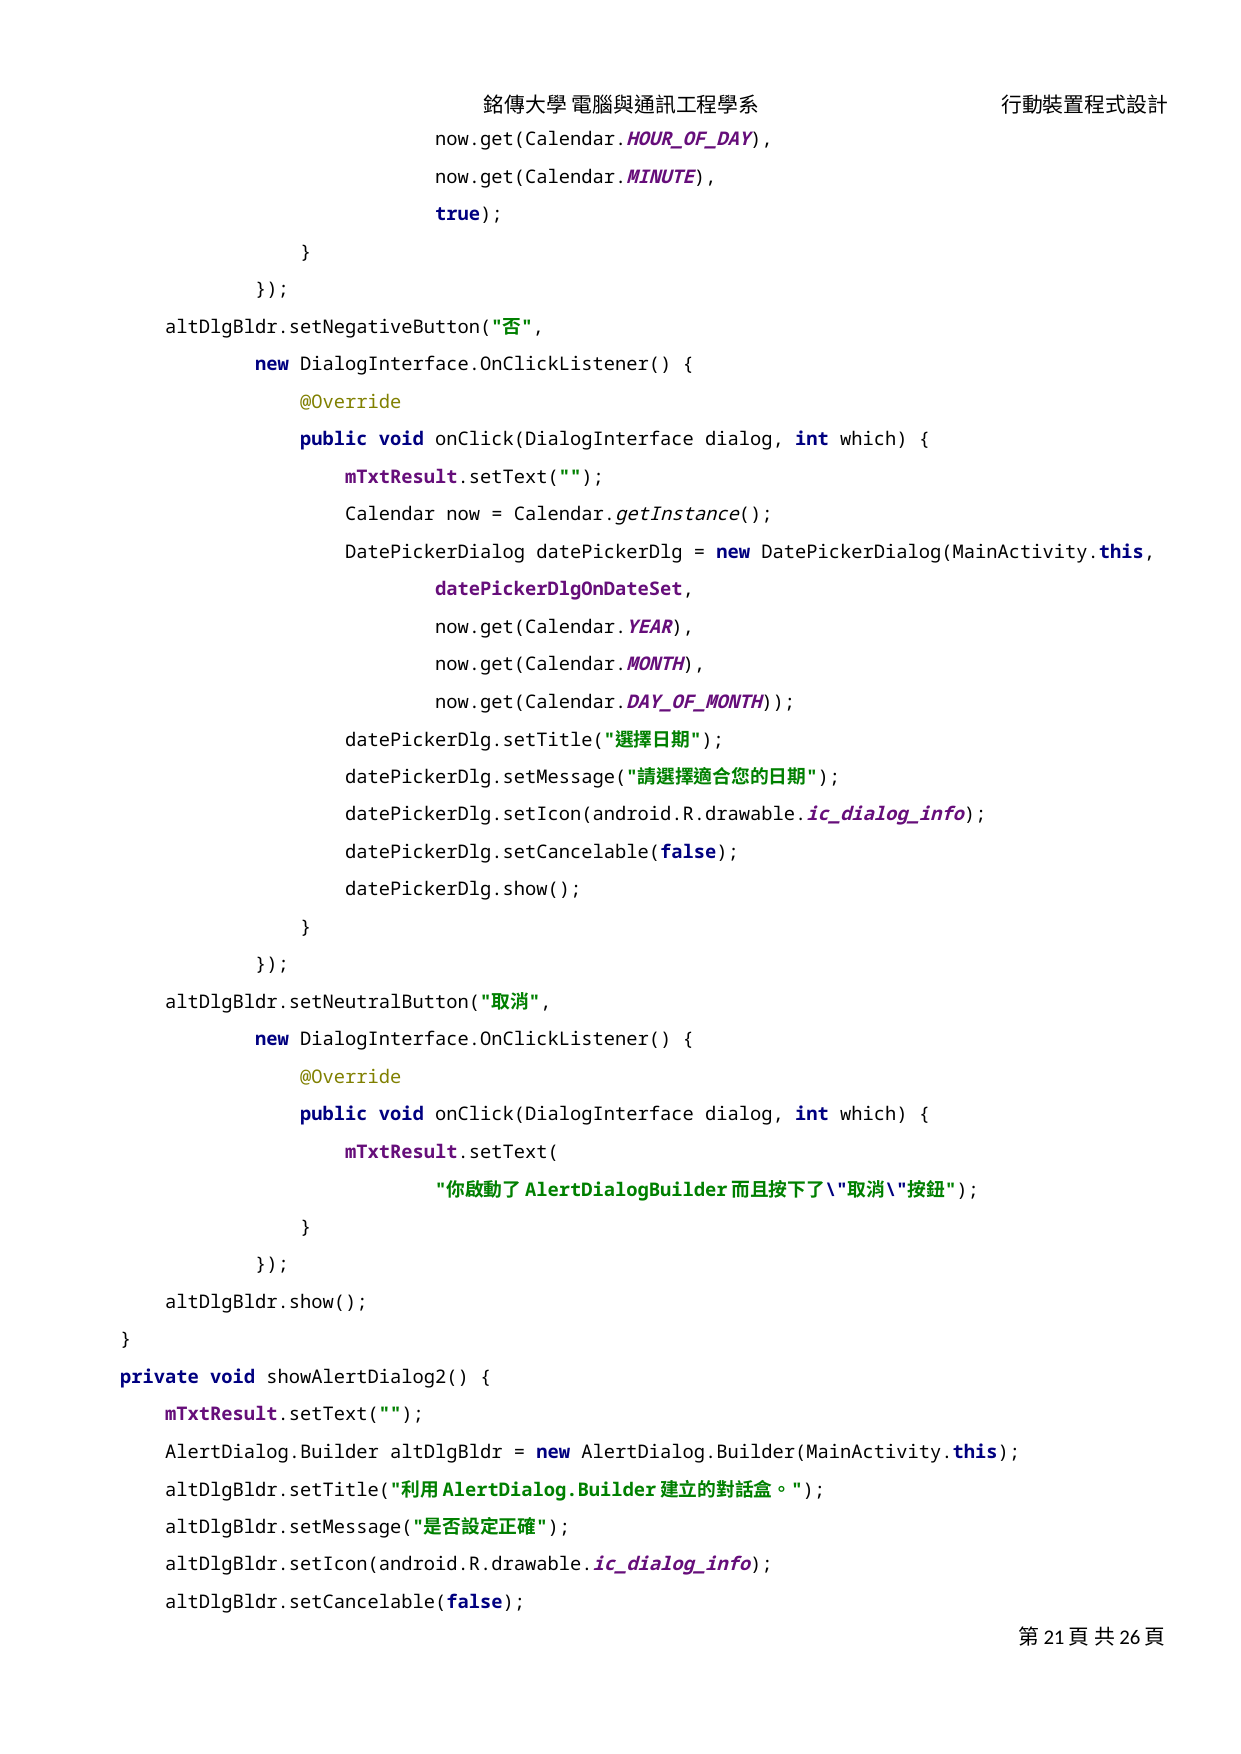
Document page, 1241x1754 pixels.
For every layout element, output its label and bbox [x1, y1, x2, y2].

text [75, 119, 1165, 1619]
